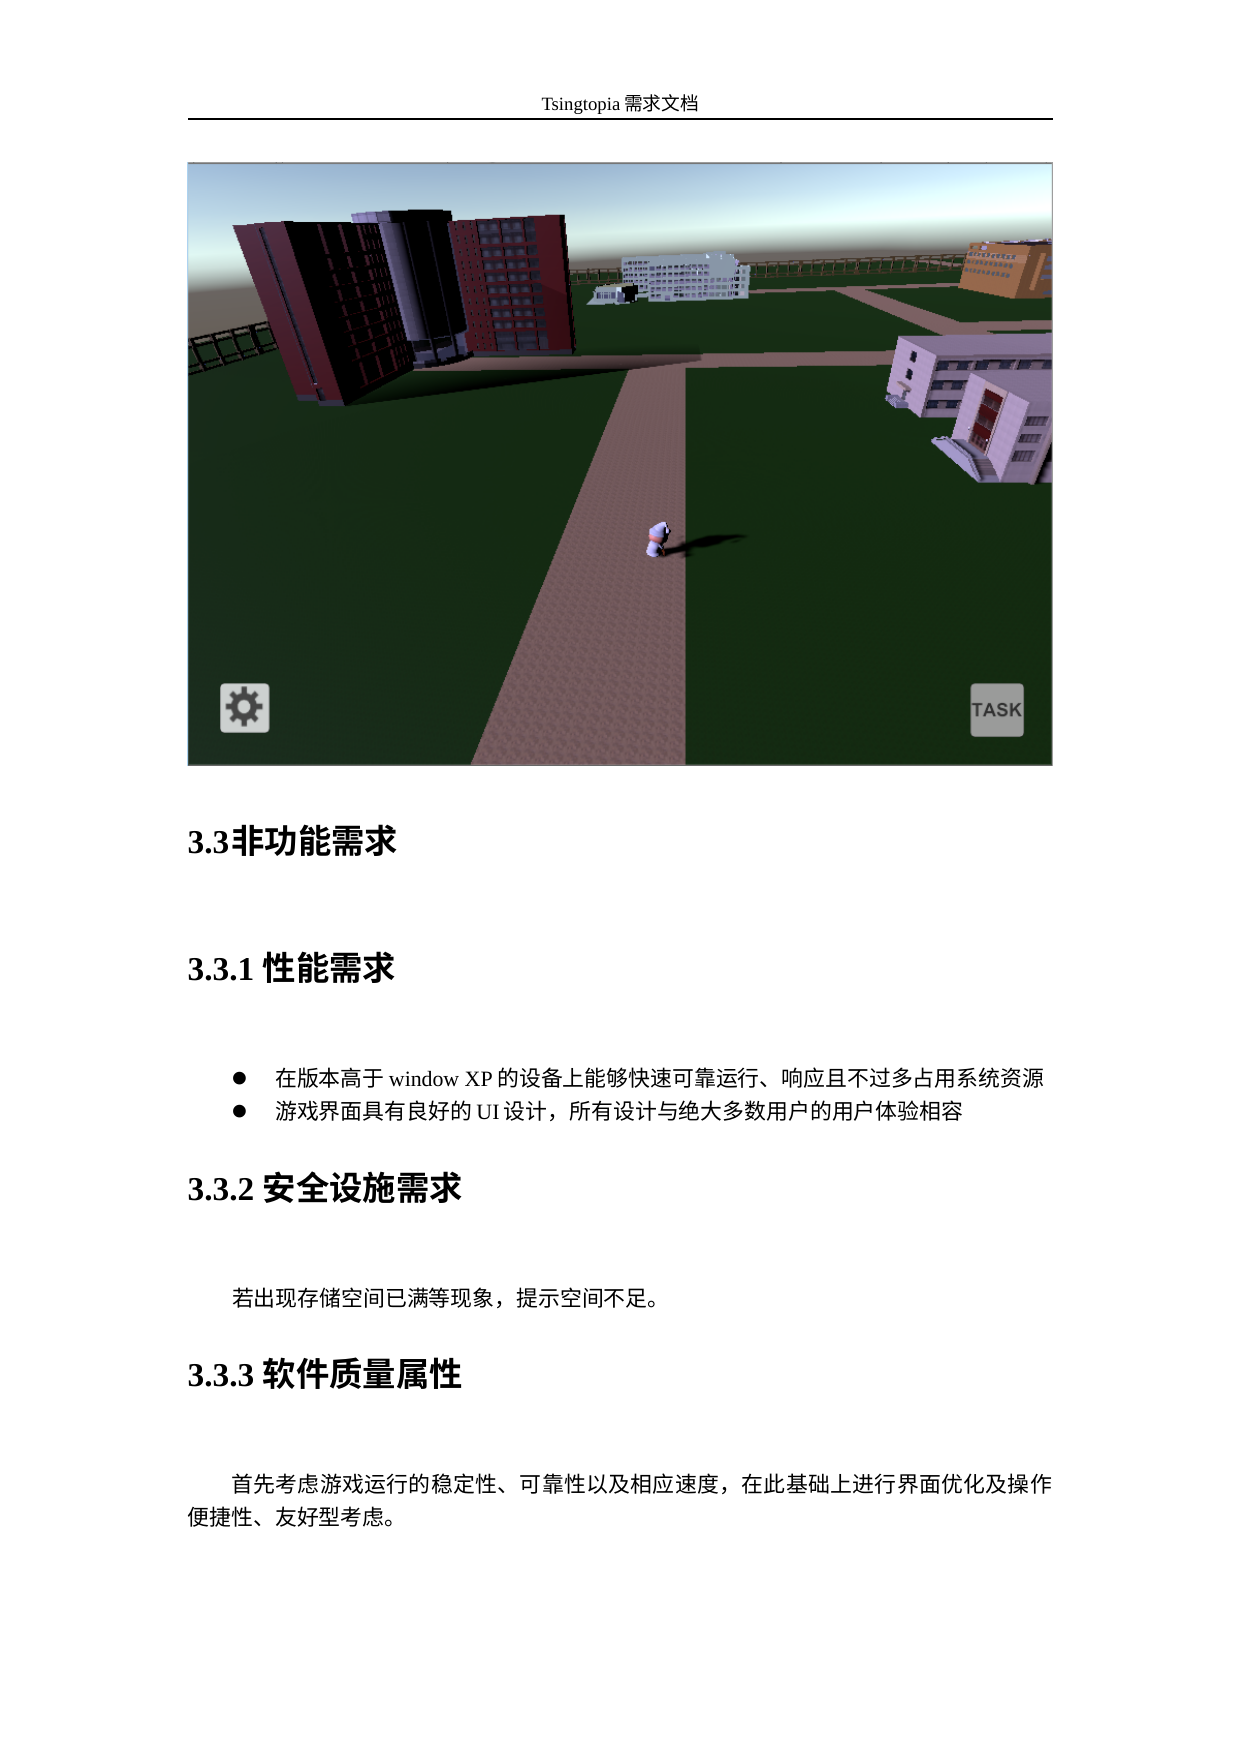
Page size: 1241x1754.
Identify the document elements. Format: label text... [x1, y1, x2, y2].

text 首先考虑游戏运行的稳定性、可靠性以及相应速度，在此基础上进行界面优化及操作便捷性、友好型考虑。 [187, 1467, 1053, 1532]
list 游戏界面具有良好的UI设计，所有设计与绝大多数用户的用户体验相容 [231, 1093, 1053, 1126]
text 若出现存储空间已满等现象，提示空间不足。 [232, 1280, 1053, 1313]
list 在版本高于window XP的设备上能够快速可靠运行、响应且不过多占用系统资源 [231, 1061, 1053, 1093]
subtitle 非功能需求 [187, 807, 1053, 872]
subtitle 安全设施需求 [187, 1153, 1053, 1218]
subtitle 性能需求 [187, 934, 1053, 999]
subtitle 软件质量属性 [187, 1340, 1053, 1405]
picture [187, 162, 1053, 766]
